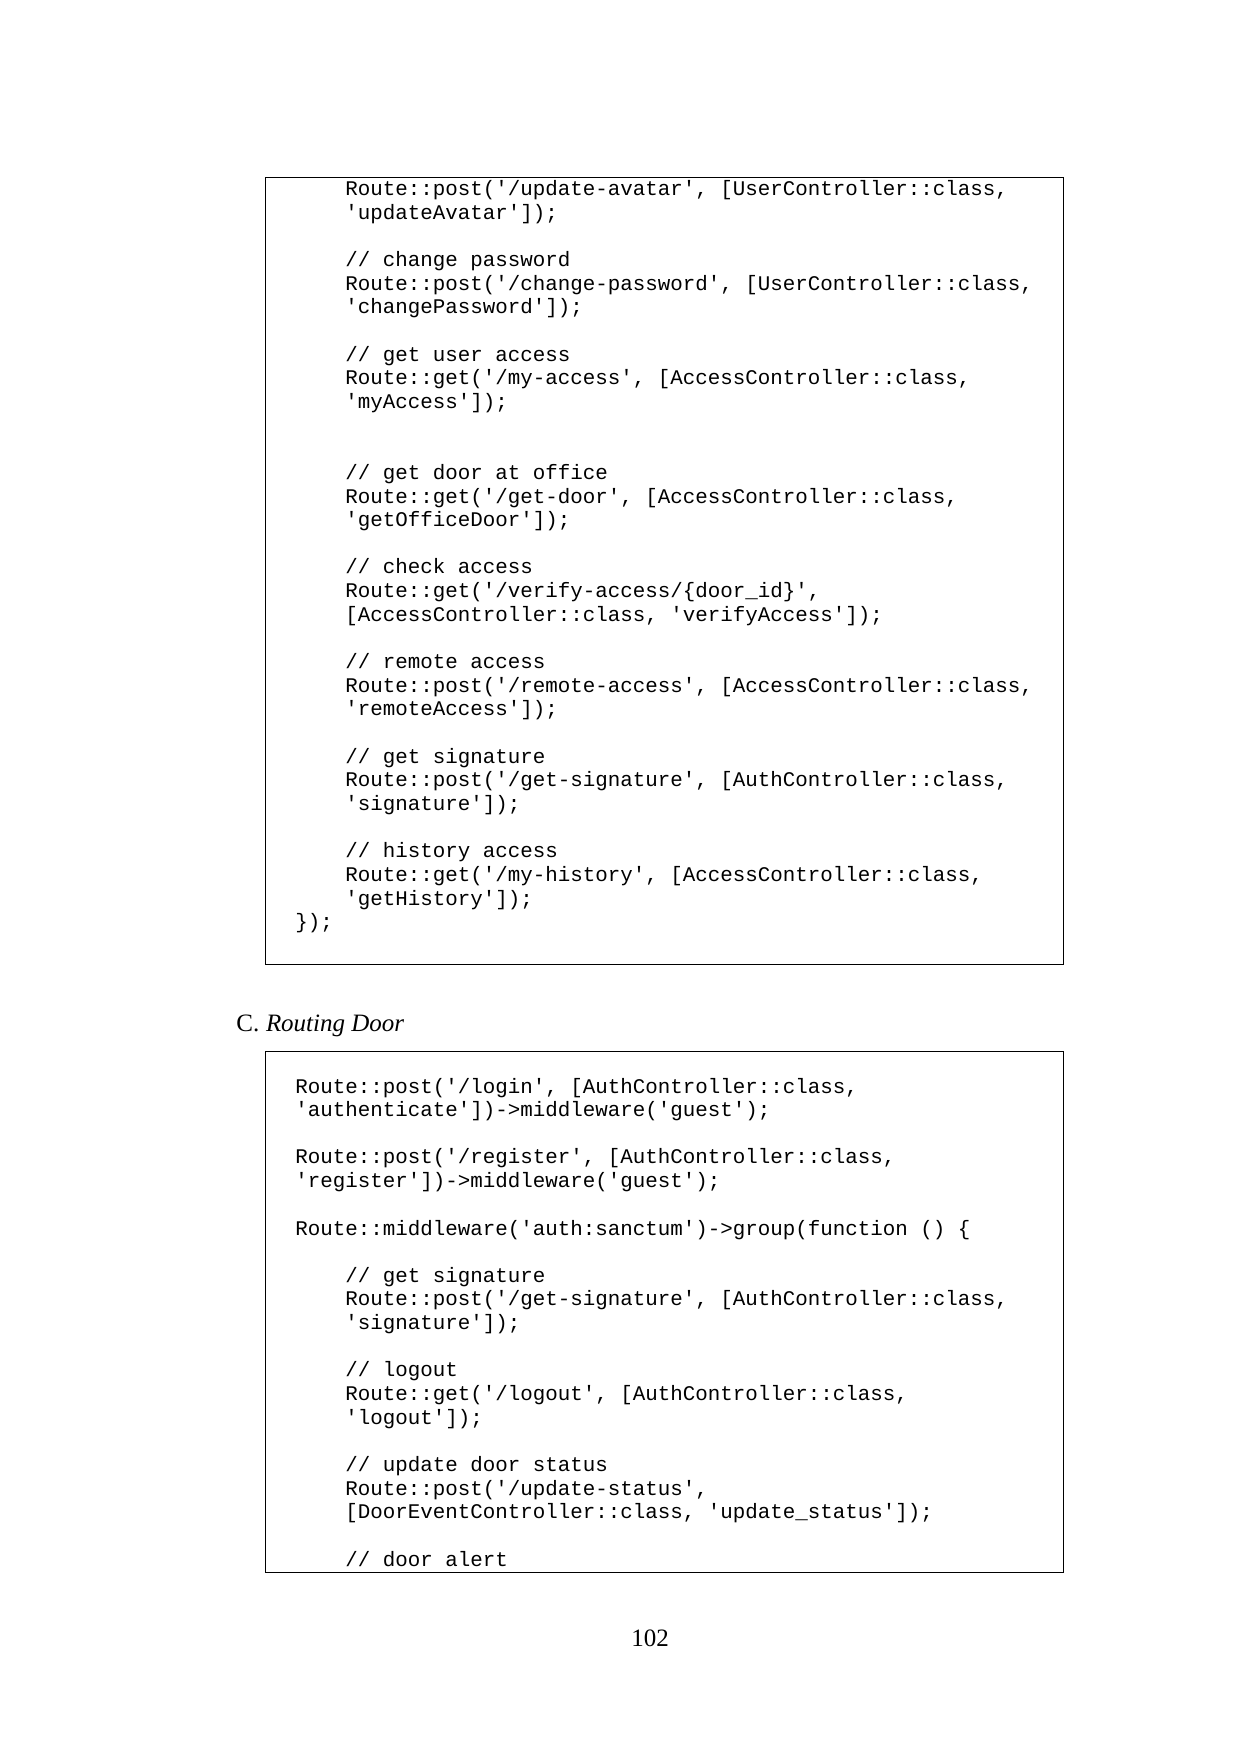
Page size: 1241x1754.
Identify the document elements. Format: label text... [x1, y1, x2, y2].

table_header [266, 178, 1063, 964]
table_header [266, 1052, 1063, 1572]
list Routing Door [236, 1008, 1063, 1037]
